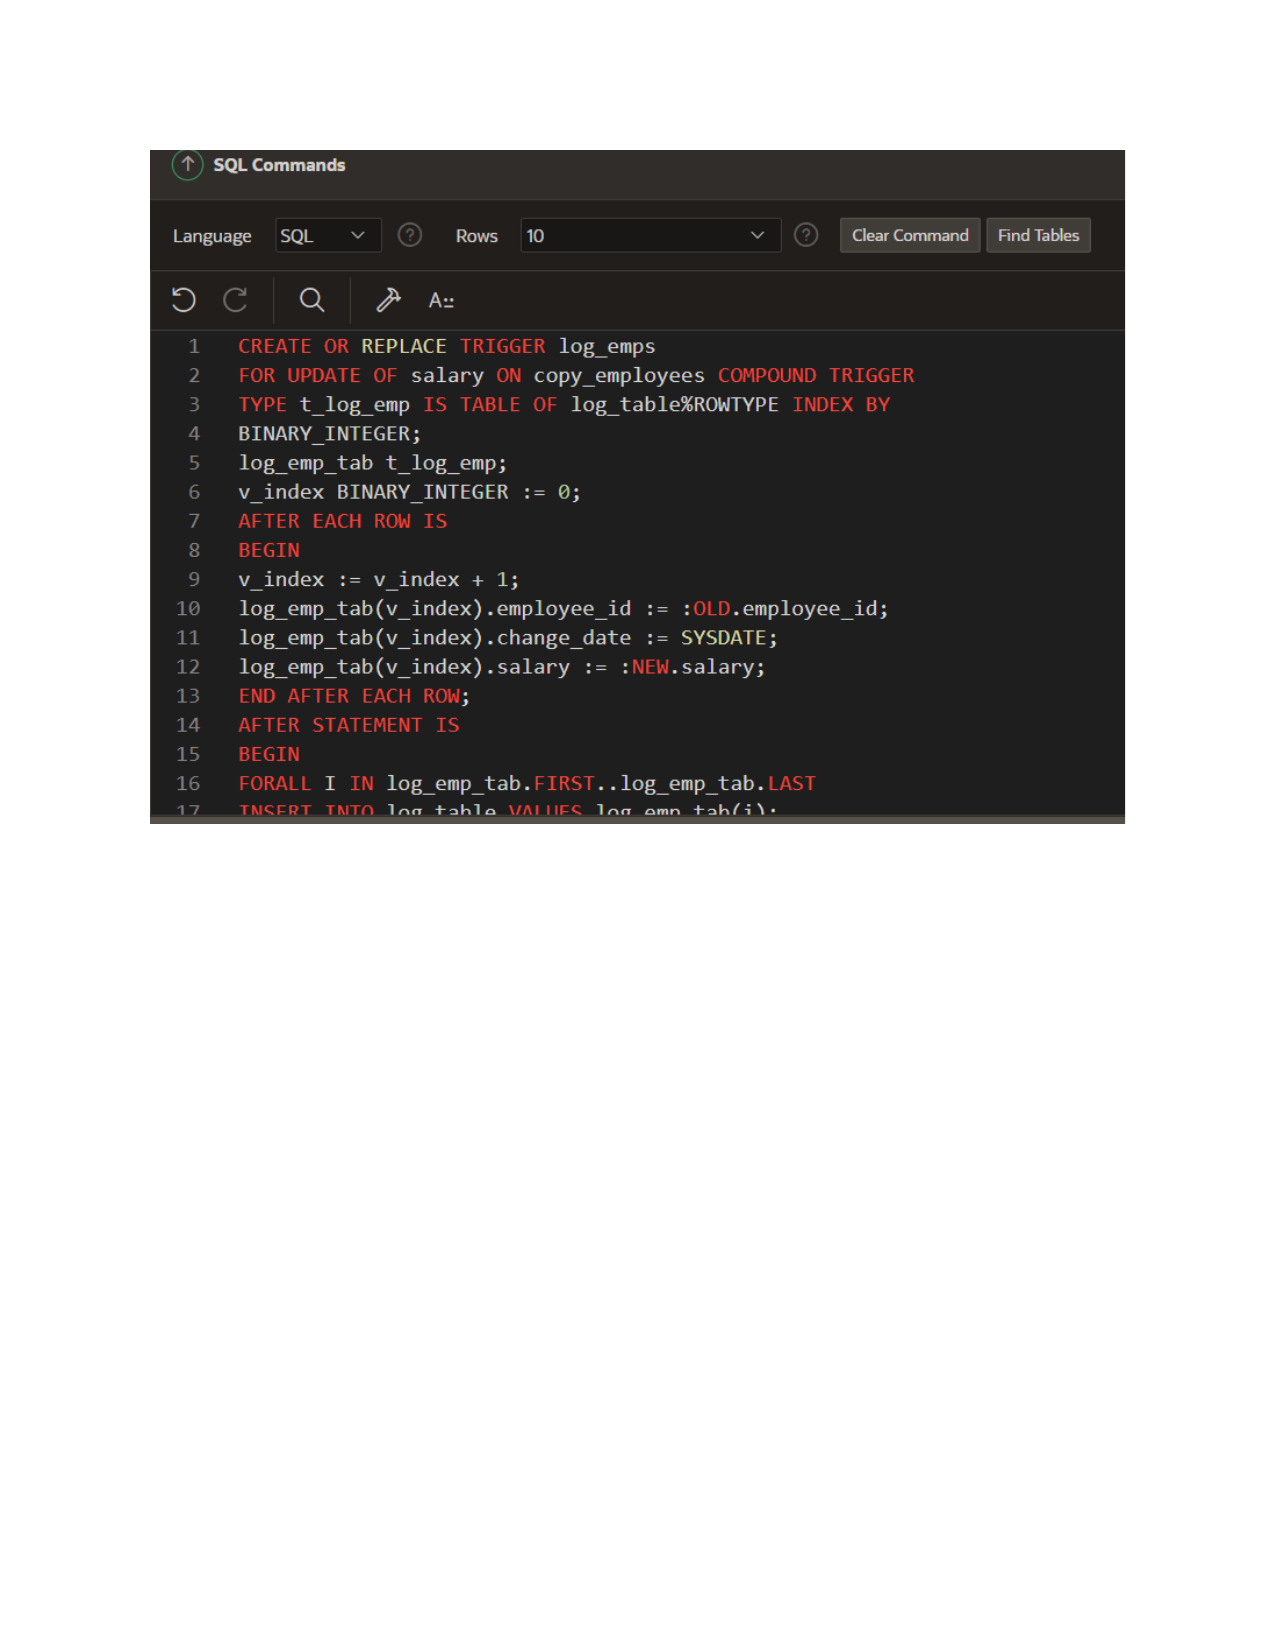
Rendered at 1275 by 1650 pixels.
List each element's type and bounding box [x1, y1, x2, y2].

picture [150, 150, 1125, 824]
